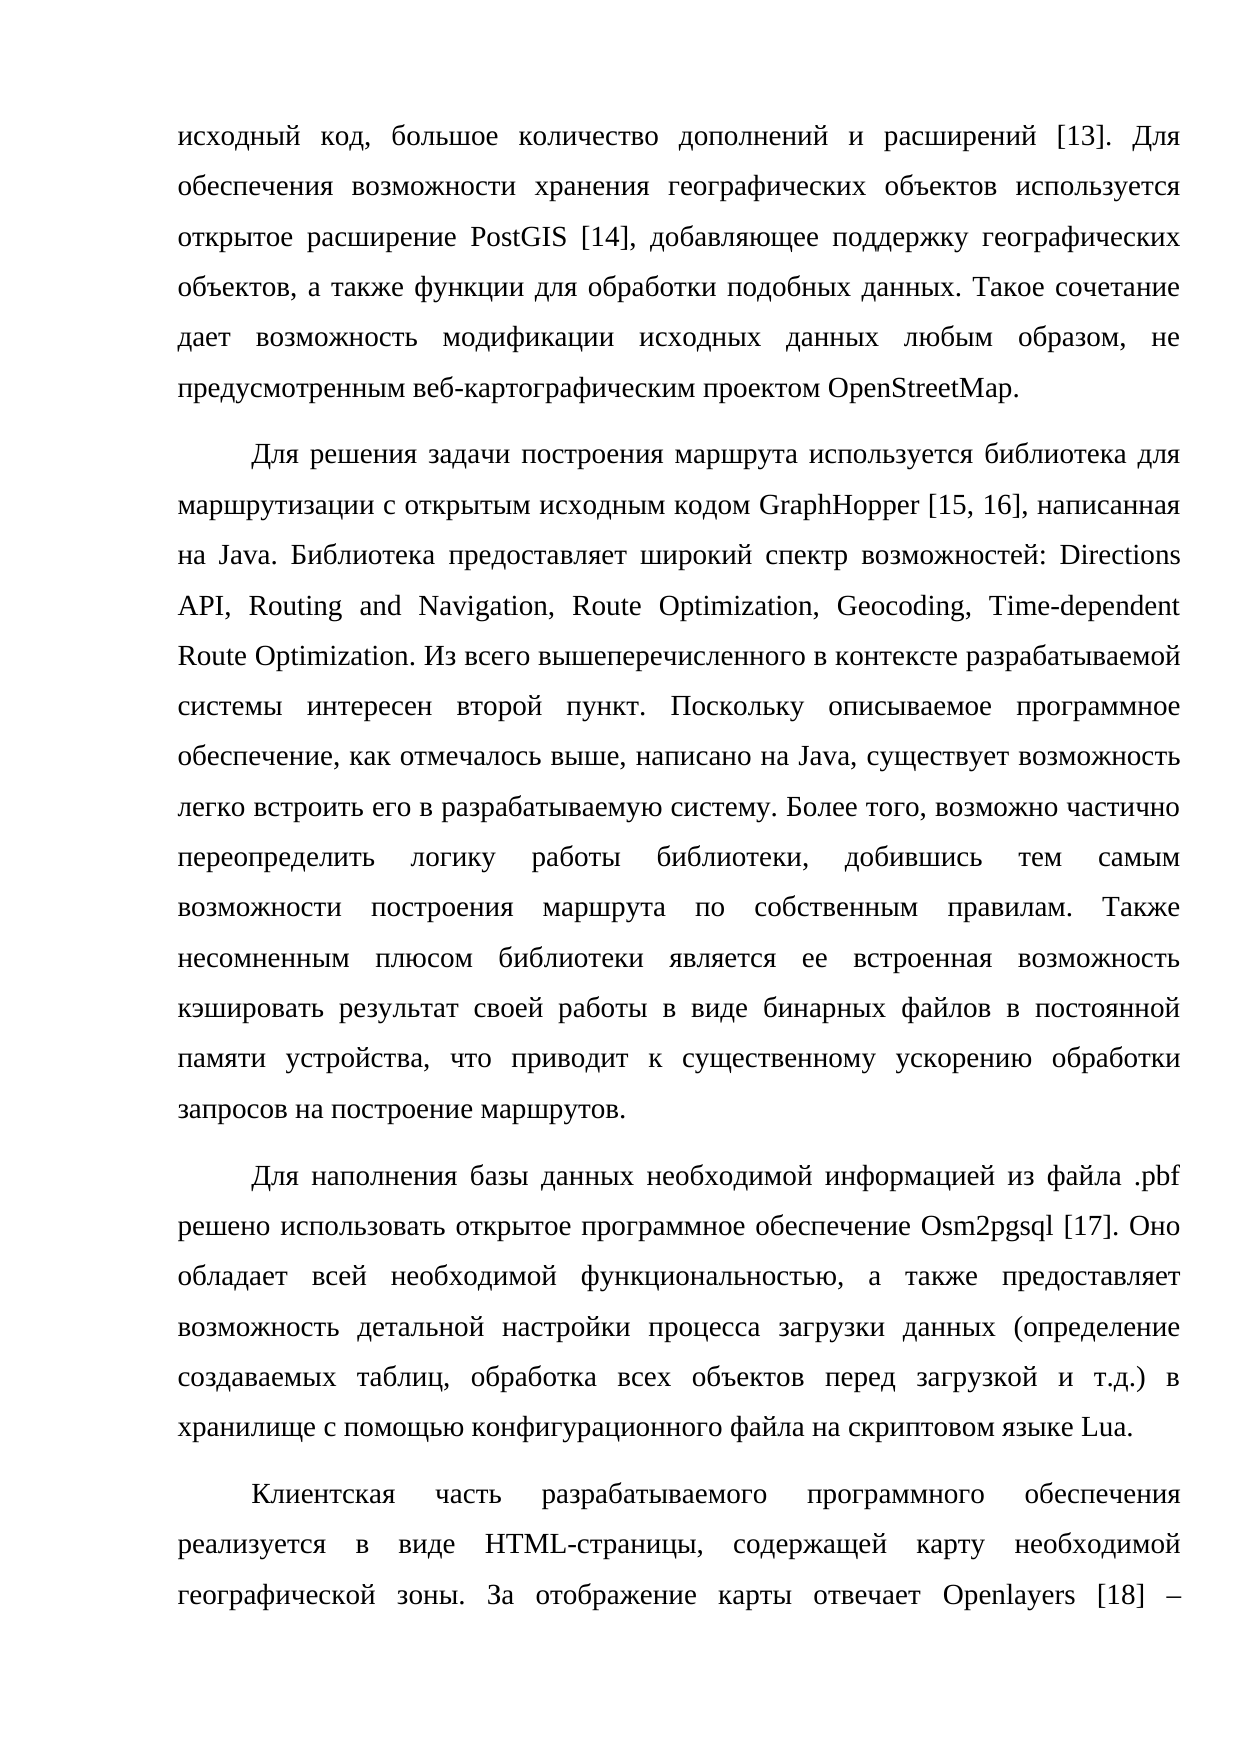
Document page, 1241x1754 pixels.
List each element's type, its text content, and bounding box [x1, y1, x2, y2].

text Для наполнения базы данных необходимой информацией из файла .pbf решено использовать открытое программное обеспечение Osm2pgsql [17]. Оно обладает всей необходимой функциональностью, а также предоставляет возможность детальной настройки процесса загрузки данных (определение создаваемых таблиц, обработка всех объектов перед загрузкой и т.д.) в хранилище с помощью конфигурационного файла на скриптовом языке Lua. [177, 1158, 1181, 1443]
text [177, 1476, 1181, 1610]
text Для решения задачи построения маршрута используется библиотека для маршрутизации с открытым исходным кодом GraphHopper [15, 16], написанная на Java. Библиотека предоставляет широкий спектр возможностей: Directions API, Routing and Navigation, Route Optimization, Geocoding, Time-dependent Route Optimization. Из всего вышеперечисленного в контексте разрабатываемой системы интересен второй пункт. Поскольку описываемое программное обеспечение, как отмечалось выше, написано на Java, существует возможность легко встроить его в разрабатываемую систему. Более того, возможно частично переопределить логику работы библиотеки, добившись тем самым возможности построения маршрута по собственным правилам. Также несомненным плюсом библиотеки является ее встроенная возможность кэшировать результат своей работы в виде бинарных файлов в постоянной памяти устройства, что приводит к существенному ускорению обработки запросов на построение маршрутов. [177, 437, 1181, 1124]
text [177, 118, 1181, 403]
